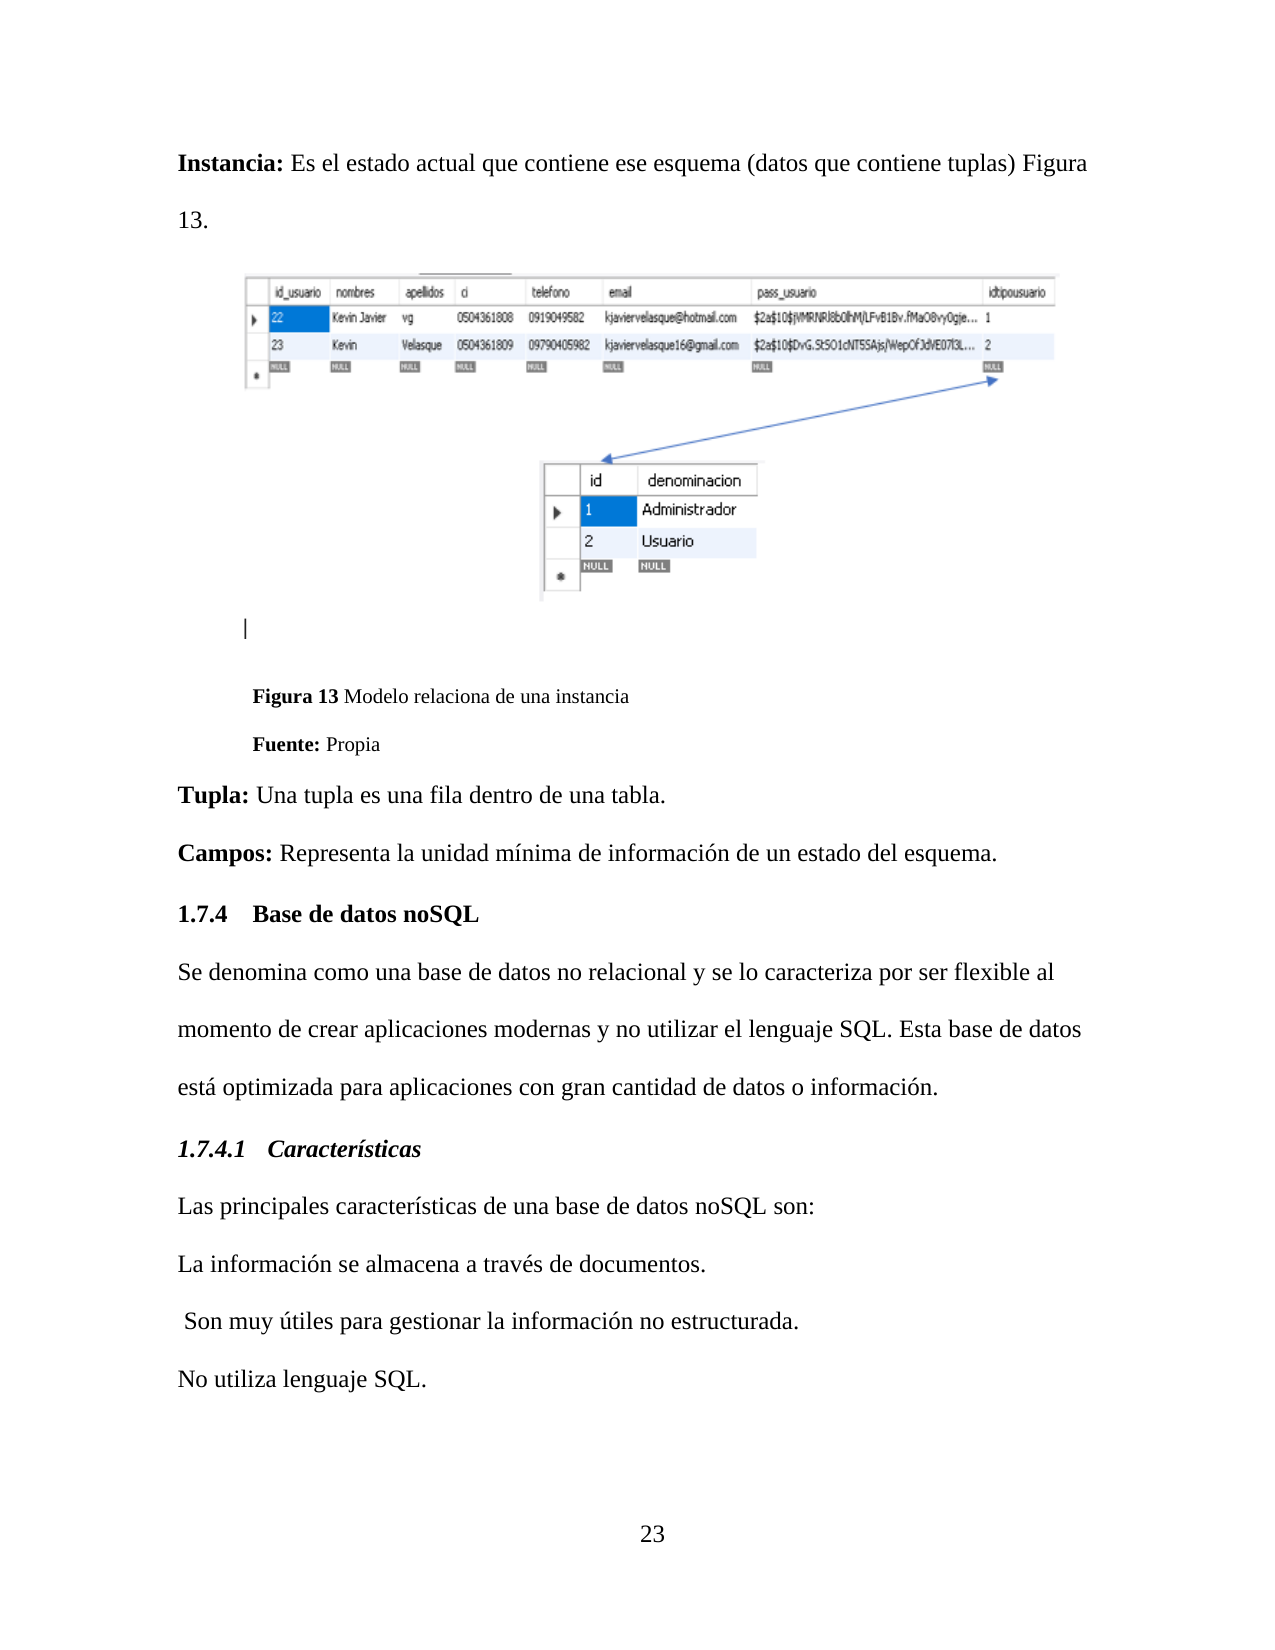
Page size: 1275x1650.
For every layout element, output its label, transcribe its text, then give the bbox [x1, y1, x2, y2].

subtitle Características [177, 1134, 1098, 1162]
text Campos: Representa la unidad mínima de información de un estado del esquema. [177, 838, 1098, 867]
text Figura 13 Modelo relaciona de una instancia [252, 684, 1098, 708]
text Instancia: Es el estado actual que contiene ese esquema (datos que contiene tuplas) Figura 13. [177, 148, 1098, 234]
text Tupla: Una tupla es una fila dentro de una tabla. [177, 780, 1098, 809]
text Las principales características de una base de datos noSQL son: [177, 1191, 1098, 1220]
text Fuente: Propia [252, 732, 1098, 756]
text Son muy útiles para gestionar la información no estructurada. [177, 1306, 1098, 1335]
text La información se almacena a través de documentos. [177, 1249, 1098, 1277]
subtitle Base de datos noSQL [177, 899, 1098, 928]
text Se denomina como una base de datos no relacional y se lo caracteriza por ser flexible al momento de crear aplicaciones modernas y no utilizar el lenguaje SQL. Esta base de datos está optimizada para aplicaciones con gran cantidad de datos o información. [177, 957, 1098, 1101]
picture [206, 262, 1093, 639]
text No utiliza lenguaje SQL. [177, 1364, 1098, 1392]
